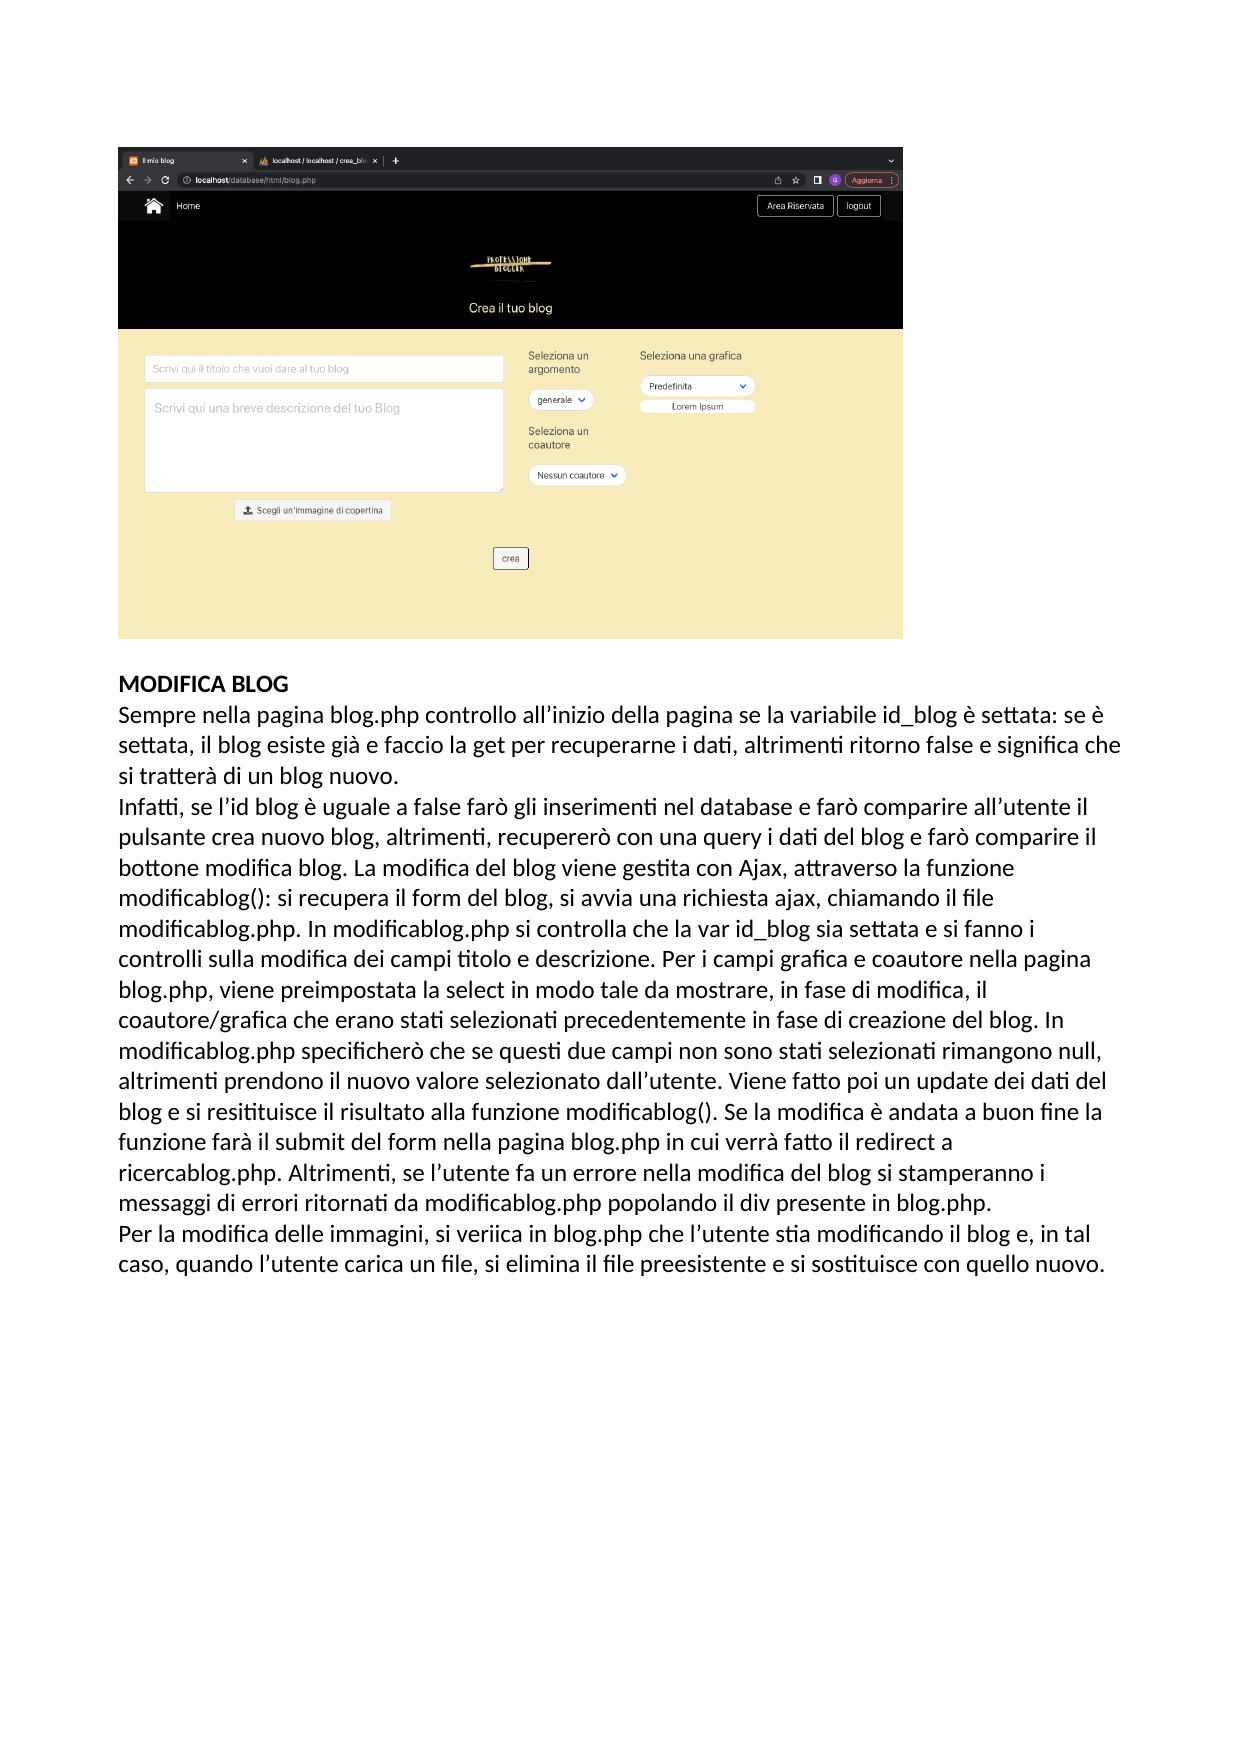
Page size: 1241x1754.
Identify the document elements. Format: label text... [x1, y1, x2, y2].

text MODIFICA BLOG [118, 669, 1122, 699]
picture [118, 147, 903, 639]
text Infatti, se l’id blog è uguale a false farò gli inserimenti nel database e farò comparire all’utente il pulsante crea nuovo blog, altrimenti, recupererò con una query i dati del blog e farò comparire il bottone modifica blog. La modifica del blog viene gestita con Ajax, attraverso la funzione modificablog(): si recupera il form del blog, si avvia una richiesta ajax, chiamando il file modificablog.php. In modificablog.php si controlla che la var id_blog sia settata e si fanno i controlli sulla modifica dei campi titolo e descrizione. Per i campi grafica e coautore nella pagina blog.php, viene preimpostata la select in modo tale da mostrare, in fase di modifica, il coautore/grafica che erano stati selezionati precedentemente in fase di creazione del blog. In modificablog.php specificherò che se questi due campi non sono stati selezionati rimangono null, altrimenti prendono il nuovo valore selezionato dall’utente. Viene fatto poi un update dei dati del blog e si resitituisce il risultato alla funzione modificablog(). Se la modifica è andata a buon fine la funzione farà il submit del form nella pagina blog.php in cui verrà fatto il redirect a ricercablog.php. Altrimenti, se l’utente fa un errore nella modifica del blog si stamperanno i messaggi di errori ritornati da modificablog.php popolando il div presente in blog.php. [118, 791, 1122, 1218]
text Per la modifica delle immagini, si veriica in blog.php che l’utente stia modificando il blog e, in tal caso, quando l’utente carica un file, si elimina il file preesistente e si sostituisce con quello nuovo. [118, 1218, 1122, 1279]
text Sempre nella pagina blog.php controllo all’inizio della pagina se la variabile id_blog è settata: se è settata, il blog esiste già e faccio la get per recuperarne i dati, altrimenti ritorno false e significa che si tratterà di un blog nuovo. [118, 699, 1122, 791]
